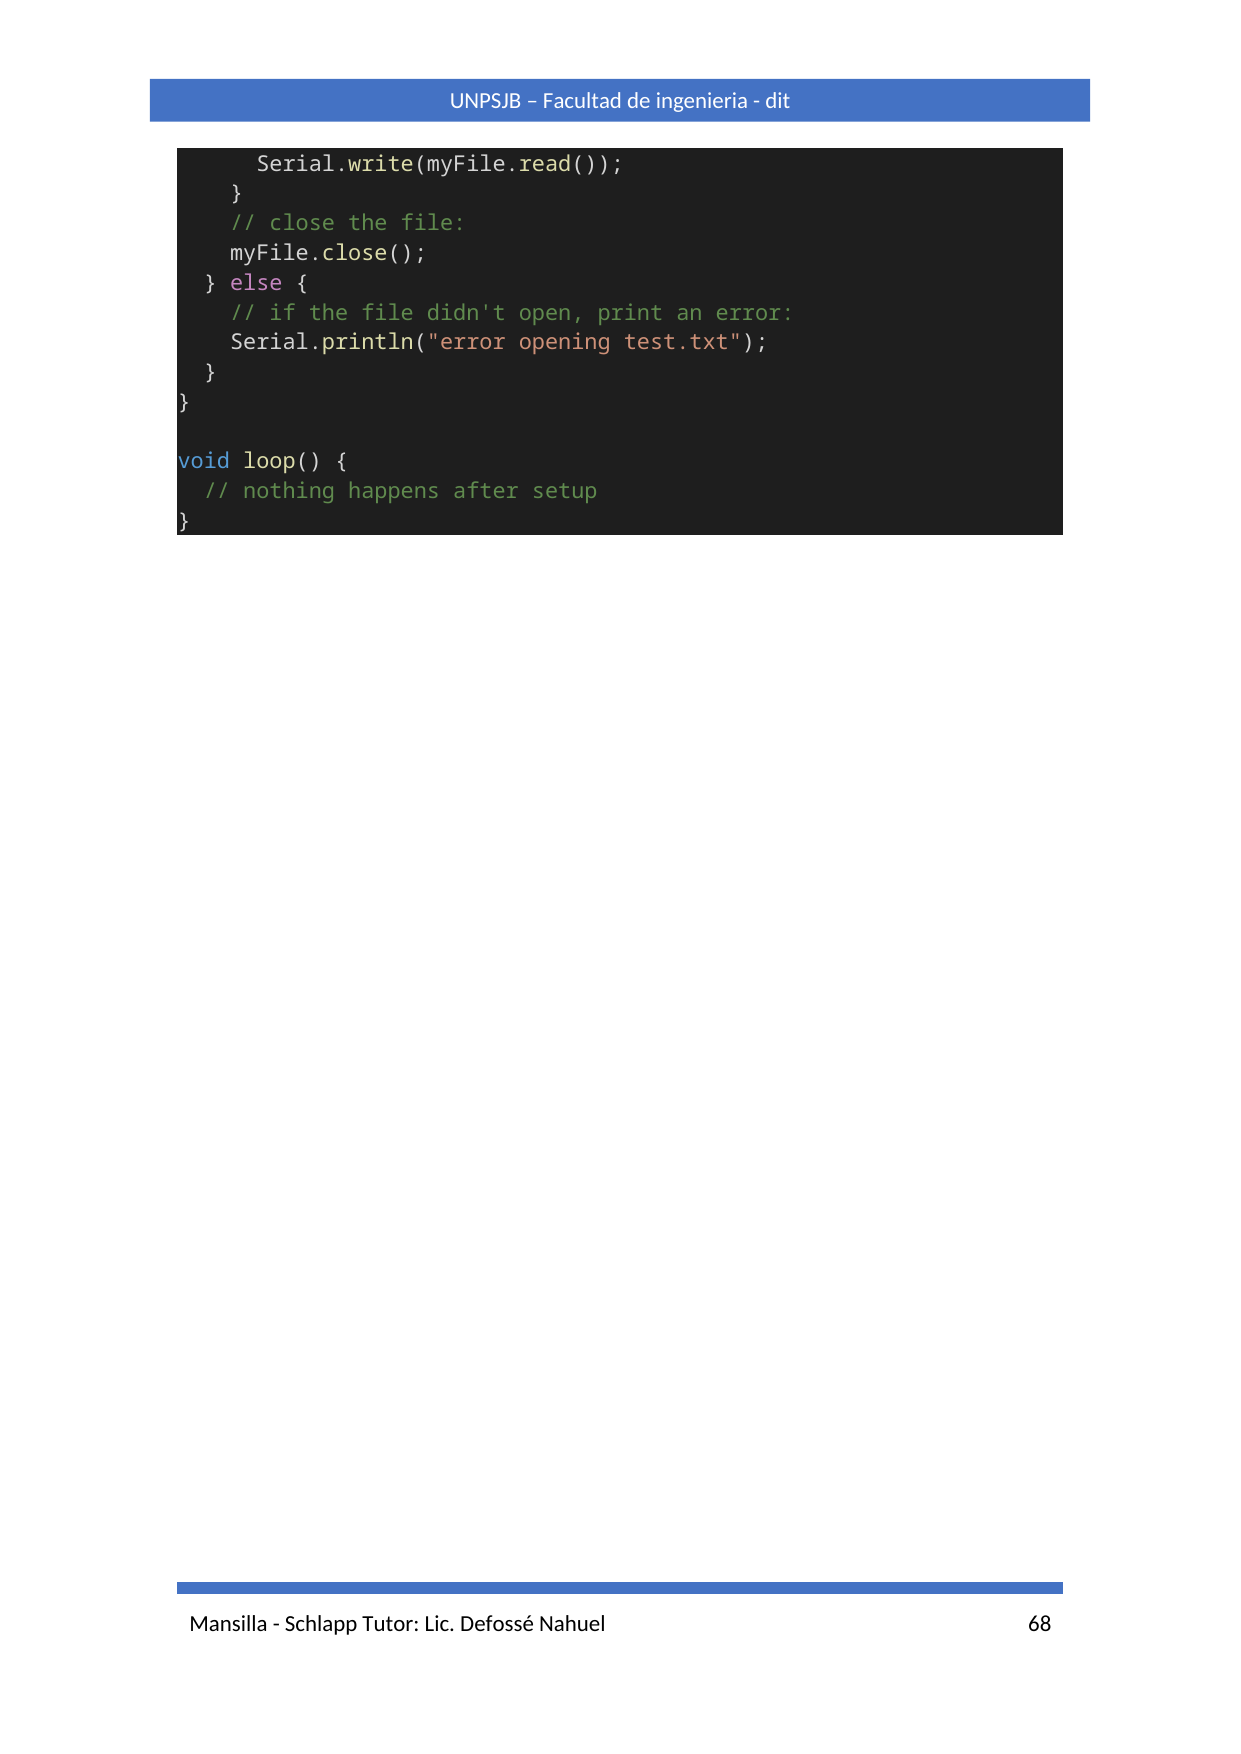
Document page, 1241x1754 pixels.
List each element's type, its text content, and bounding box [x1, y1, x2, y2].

text myFile.close(); [177, 237, 1063, 267]
text } [177, 356, 1063, 386]
text } [177, 386, 1063, 416]
text } [177, 505, 1063, 535]
text // close the file: [177, 207, 1063, 237]
text Serial.write(myFile.read()); [177, 148, 1063, 177]
text Serial.println("error opening test.txt"); [177, 326, 1063, 356]
text // if the file didn't open, print an error: [177, 297, 1063, 326]
text // nothing happens after setup [177, 475, 1063, 505]
text void loop() { [177, 446, 1063, 475]
text } [177, 177, 1063, 207]
text } else { [177, 267, 1063, 297]
